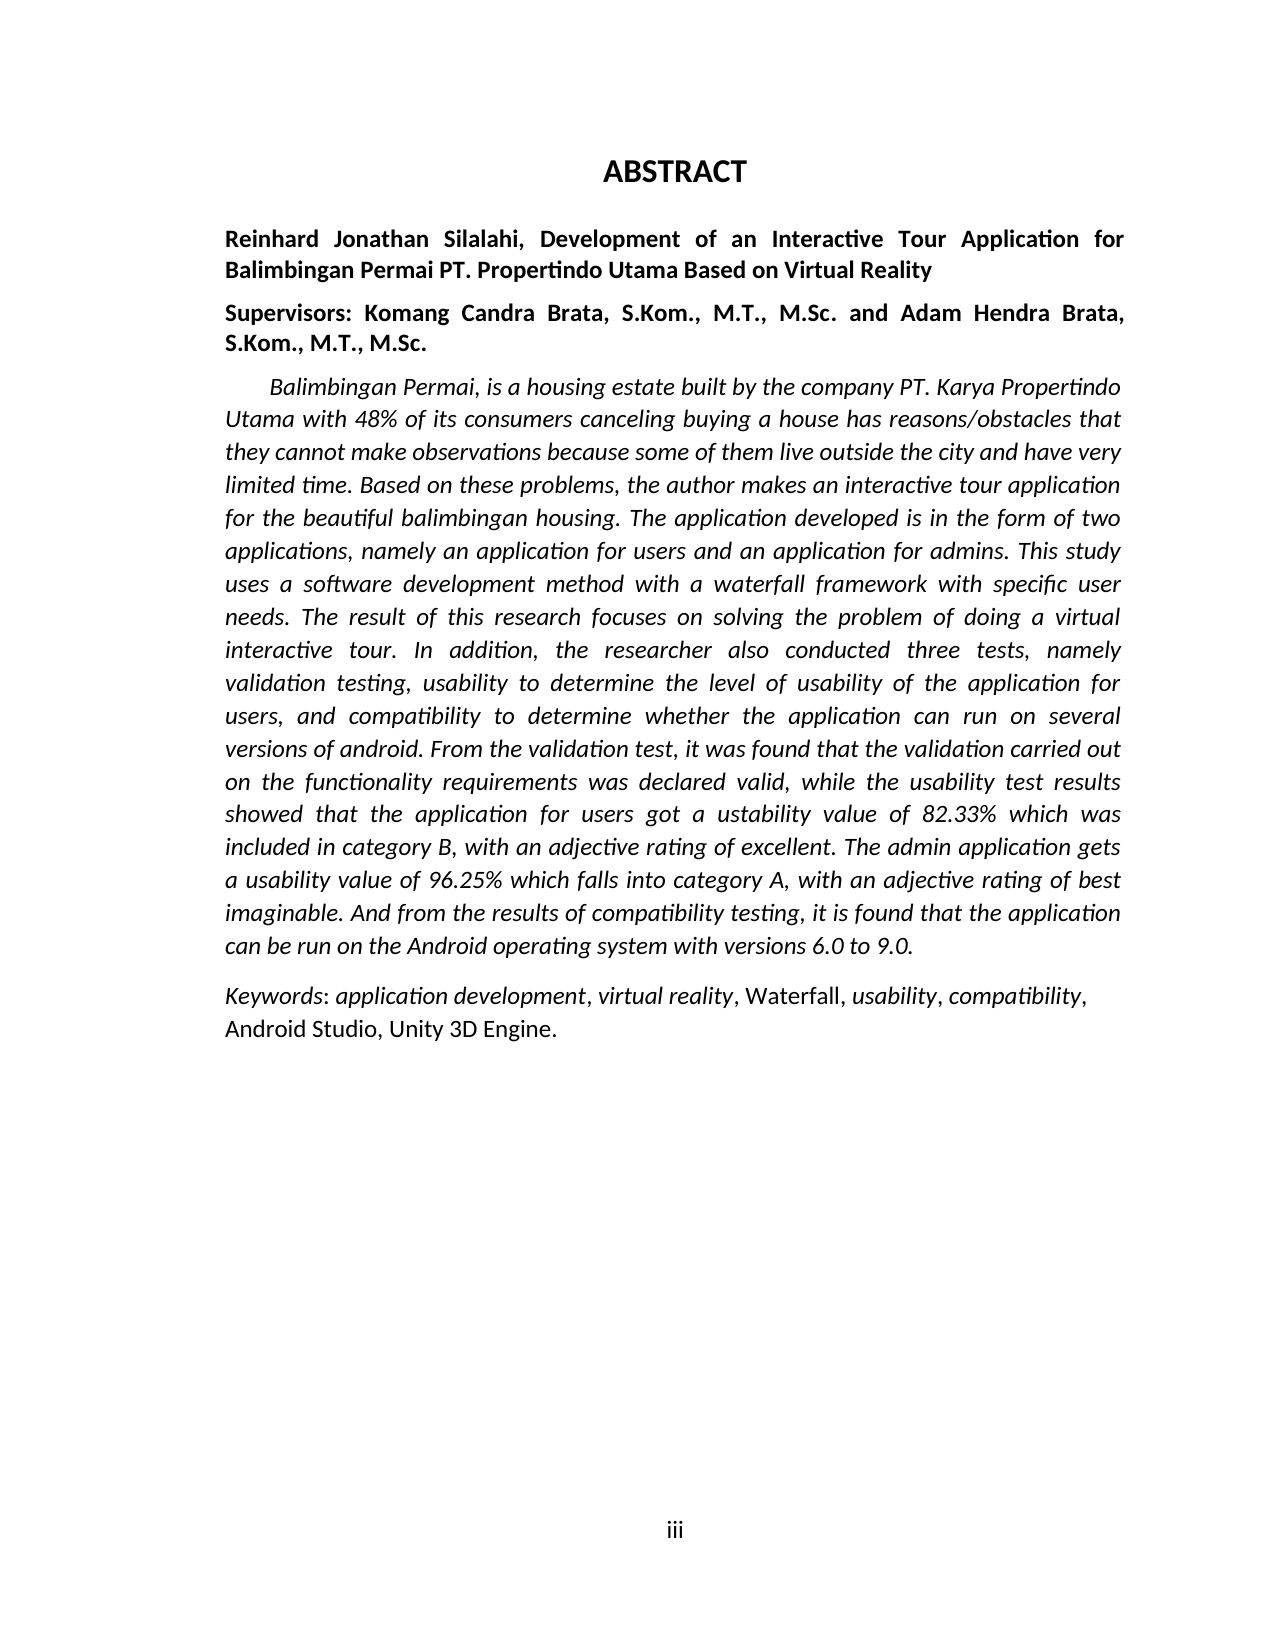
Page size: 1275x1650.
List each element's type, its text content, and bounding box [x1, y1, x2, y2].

text Reinhard Jonathan Silalahi, Development of an Interactive Tour Application for Balimbingan Permai PT. Propertindo Utama Based on Virtual Reality [225, 223, 1125, 284]
text ABSTRACT [225, 150, 1125, 191]
text Balimbingan Permai, is a housing estate built by the company PT. Karya Propertindo Utama with 48% of its consumers canceling buying a house has reasons/obstacles that they cannot make observations because some of them live outside the city and have very limited time. Based on these problems, the author makes an interactive tour application for the beautiful balimbingan housing. The application developed is in the form of two applications, namely an application for users and an application for admins. This study uses a software development method with a waterfall framework with specific user needs. The result of this research focuses on solving the problem of doing a virtual interactive tour. In addition, the researcher also conducted three tests, namely validation testing, usability to determine the level of usability of the application for users, and compatibility to determine whether the application can run on several versions of android. From the validation test, it was found that the validation carried out on the functionality requirements was declared valid, while the usability test results showed that the application for users got a ustability value of 82.33% which was included in category B, with an adjective rating of excellent. The admin application gets a usability value of 96.25% which falls into category A, with an adjective rating of best imaginable. And from the results of compatibility testing, it is found that the application can be run on the Android operating system with versions 6.0 to 9.0. [225, 371, 1125, 961]
text Keywords: application development, virtual reality, Waterfall, usability, compatibility, Android Studio, Unity 3D Engine. [225, 980, 1125, 1043]
text Supervisors: Komang Candra Brata, S.Kom., M.T., M.Sc. and Adam Hendra Brata, S.Kom., M.T., M.Sc. [225, 297, 1125, 358]
